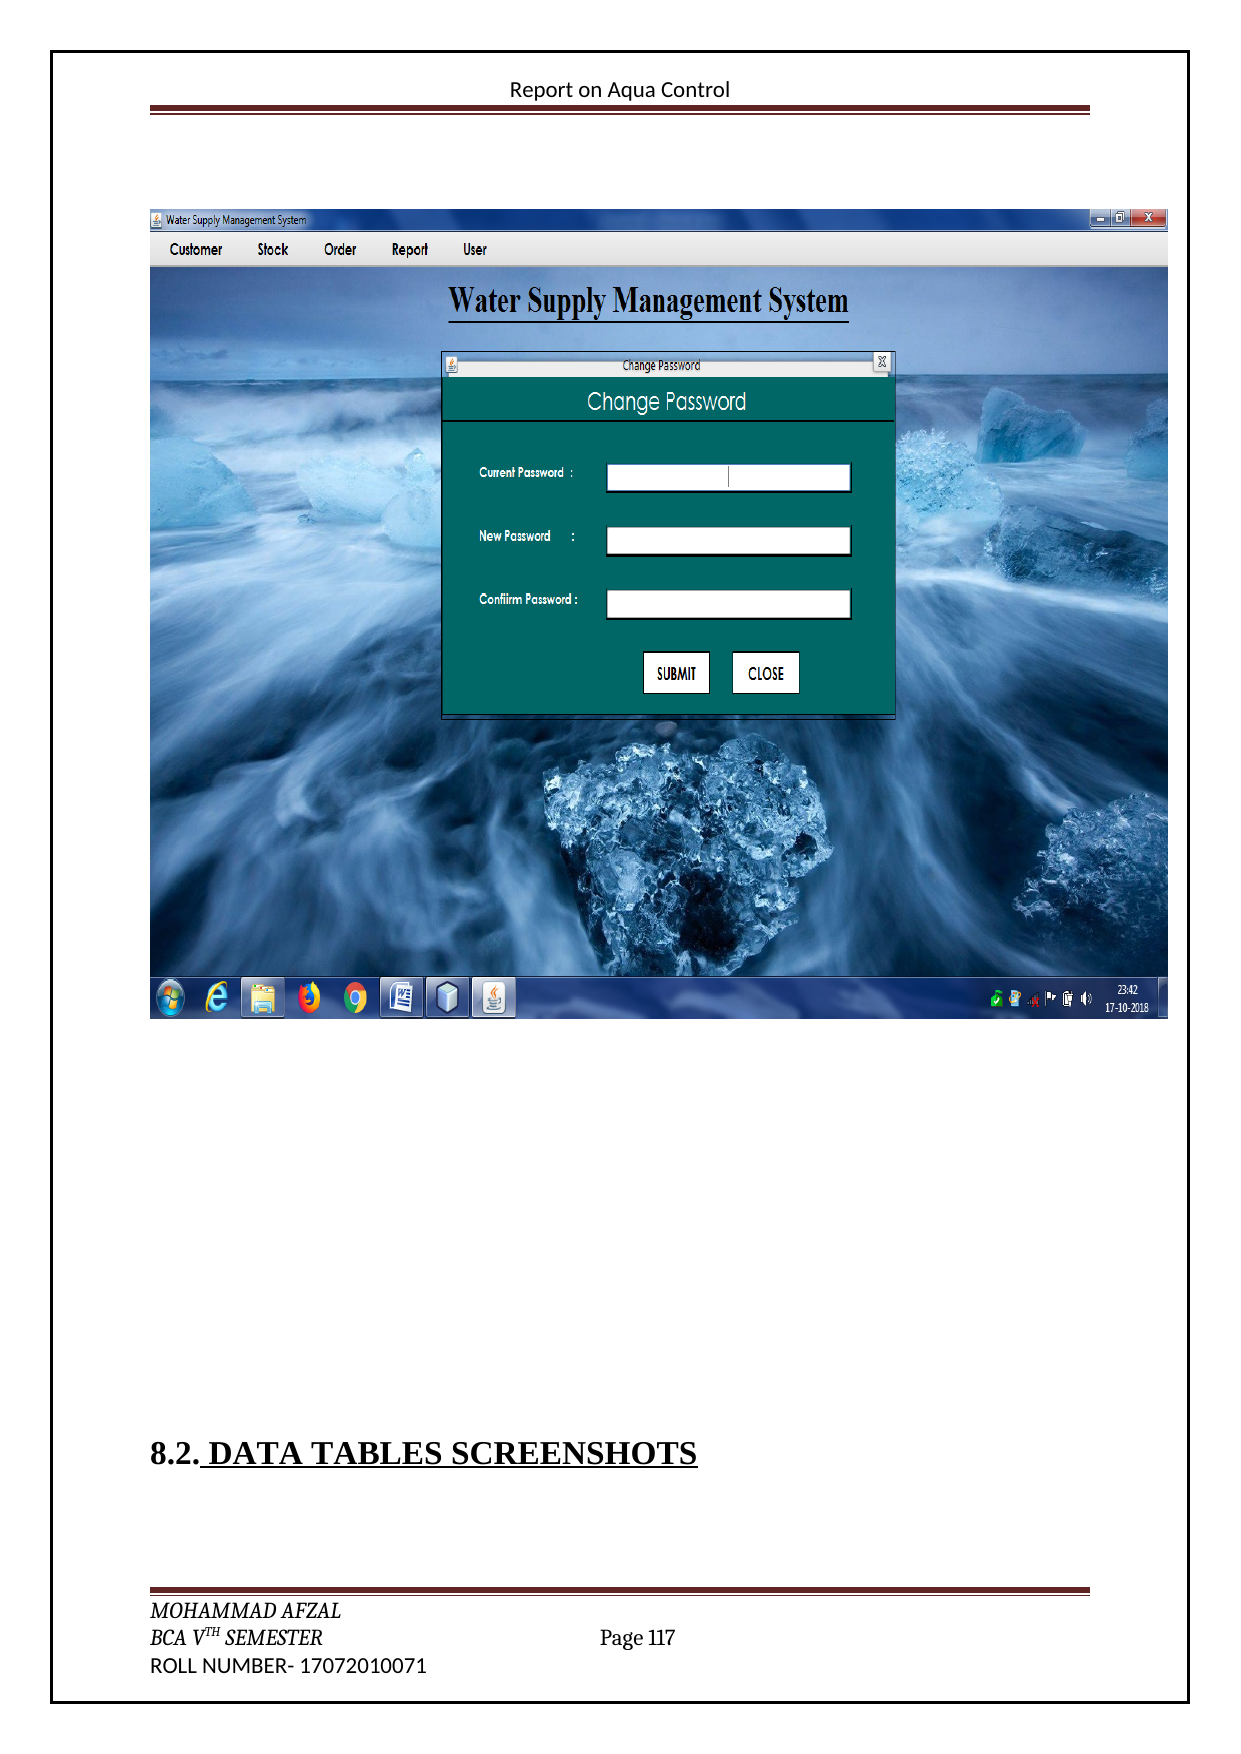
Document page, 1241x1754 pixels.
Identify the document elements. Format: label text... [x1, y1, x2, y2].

text 8.2. DATA TABLES SCREENSHOTS [150, 1433, 1090, 1471]
picture [150, 209, 1168, 1019]
